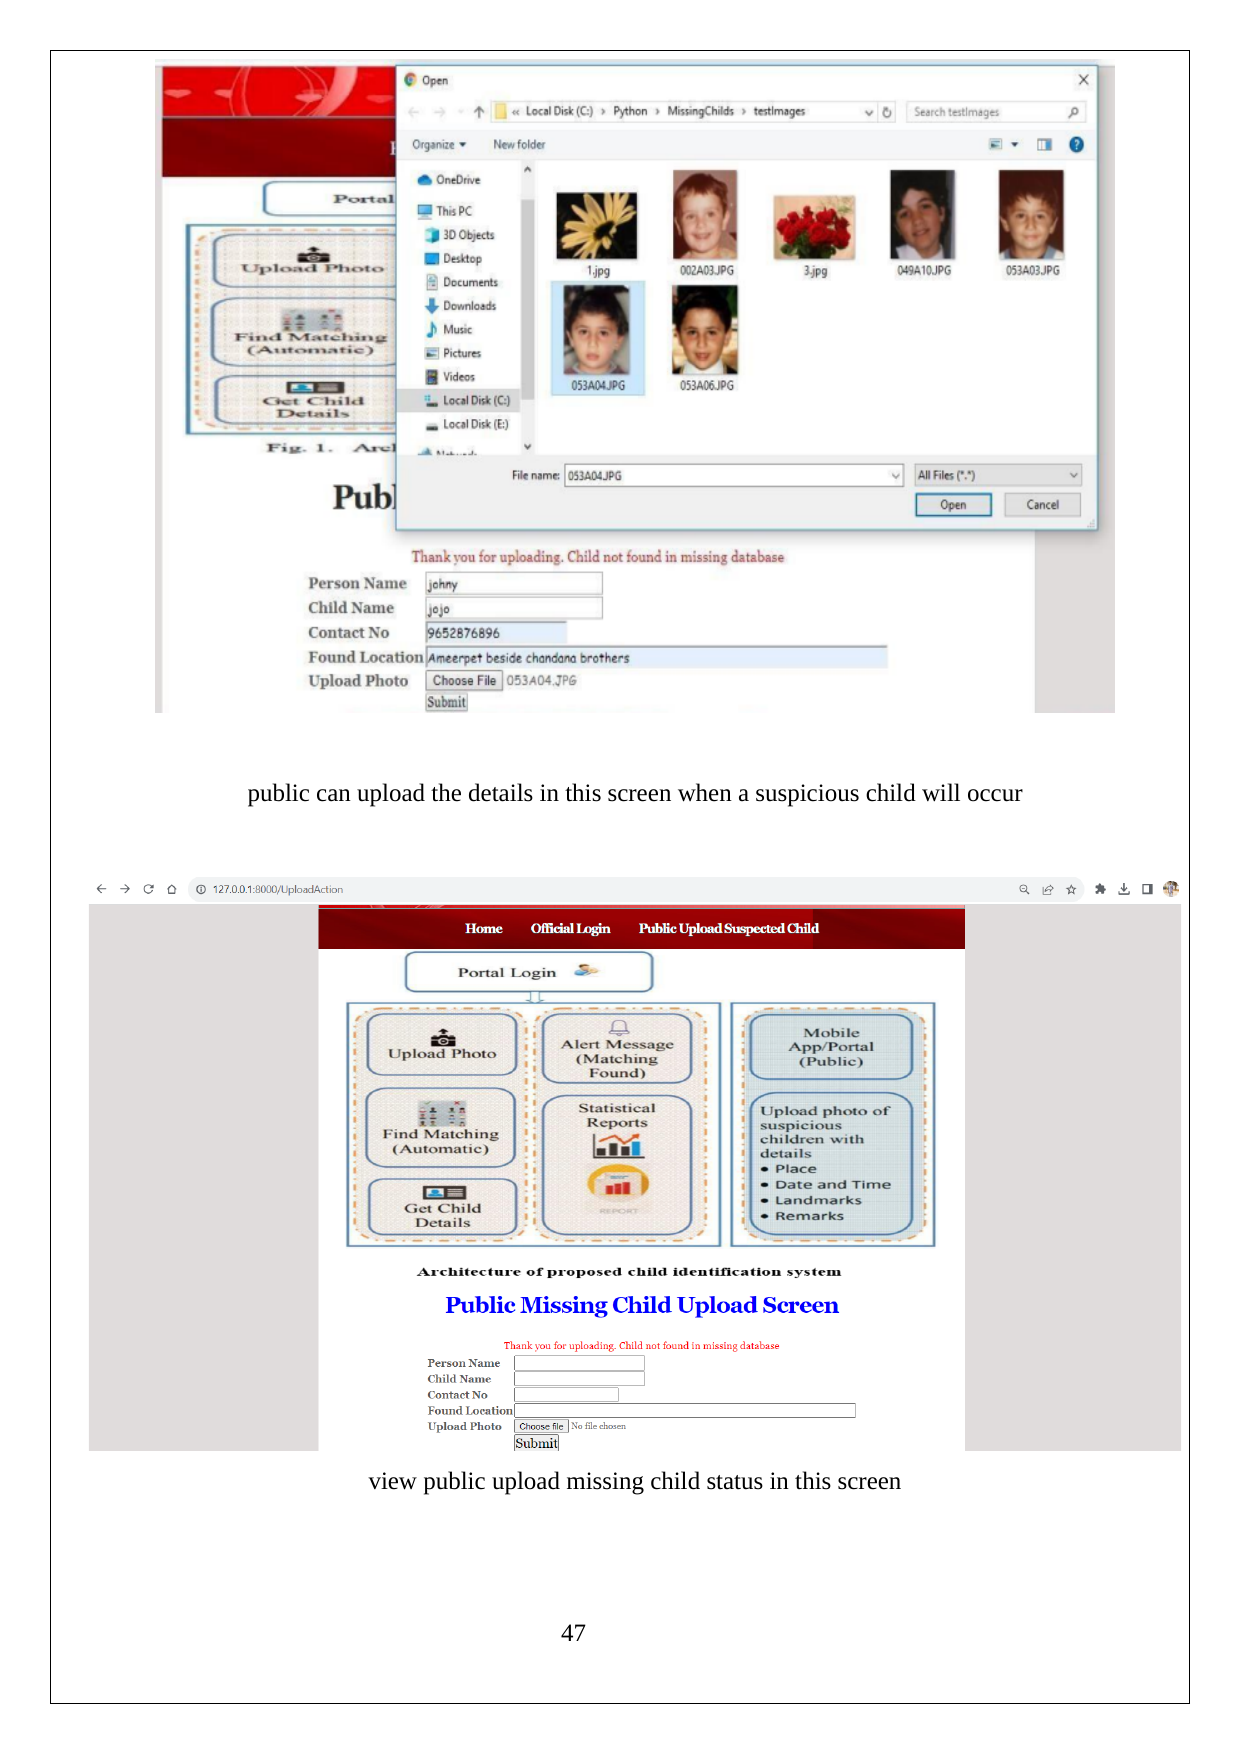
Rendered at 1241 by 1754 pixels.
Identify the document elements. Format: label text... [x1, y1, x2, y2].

picture [88, 877, 1182, 1451]
text public can upload the details in this screen when a suspicious child will occur [89, 778, 1181, 807]
picture [155, 59, 1115, 713]
text view public upload missing child status in this screen [89, 1466, 1181, 1495]
